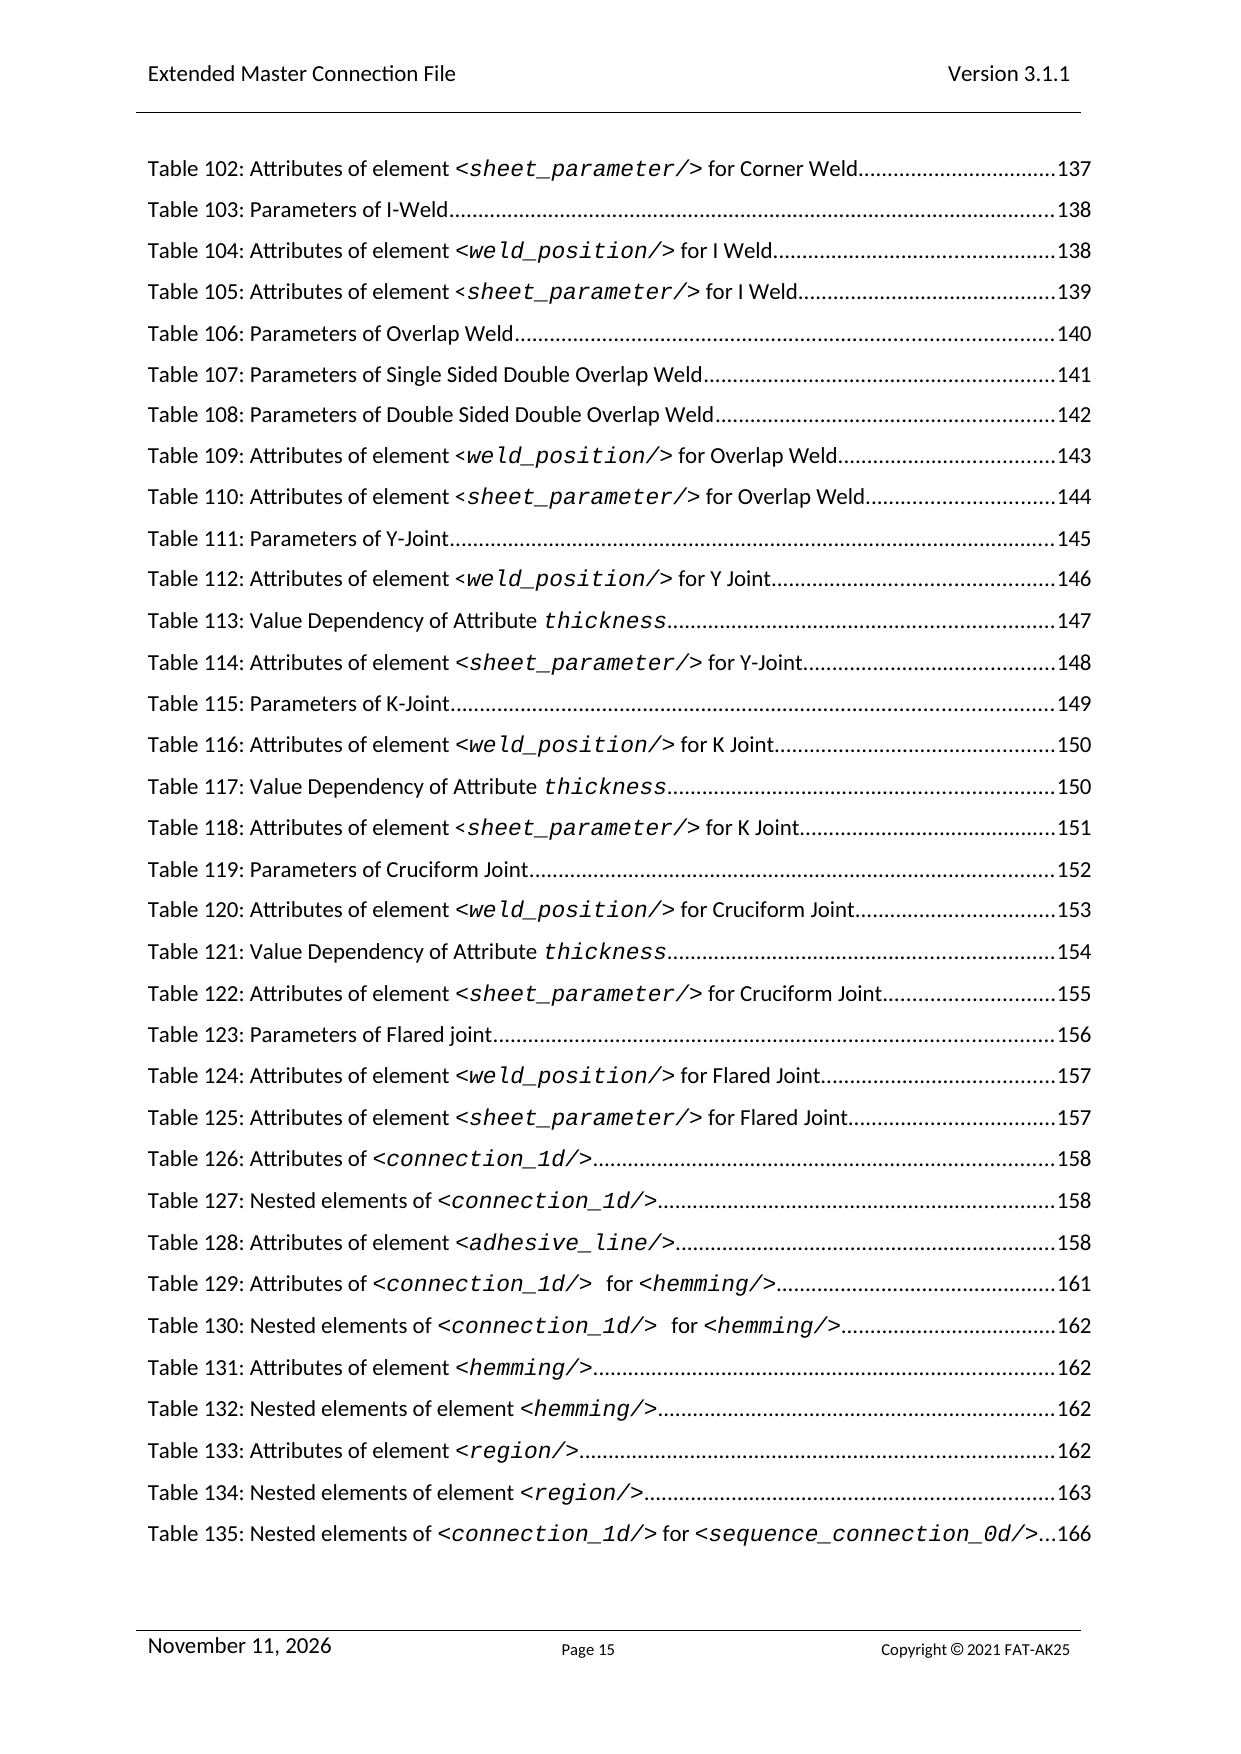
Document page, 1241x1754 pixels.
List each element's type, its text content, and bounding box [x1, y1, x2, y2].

text Table 123: Parameters of Flared joint 156 [148, 1021, 1092, 1049]
text Table 120: Attributes of element <weld_position/> for Cruciform Joint 153 [148, 896, 1092, 925]
text Table 111: Parameters of Y-Joint 145 [148, 524, 1092, 552]
text Table 109: Attributes of element <weld_position/> for Overlap Weld 143 [148, 441, 1092, 470]
text Table 103: Parameters of I-Weld 138 [148, 195, 1092, 223]
text Table 132: Nested elements of element <hemming/> 162 [148, 1394, 1092, 1424]
text Table 117: Value Dependency of Attribute thickness 150 [148, 772, 1092, 801]
text Table 106: Parameters of Overlap Weld 140 [148, 319, 1092, 347]
text Table 119: Parameters of Cruciform Joint 152 [148, 855, 1092, 883]
text Table 112: Attributes of element <weld_position/> for Y Joint 146 [148, 564, 1092, 594]
text Table 135: Nested elements of <connection_1d/> for <sequence_connection_0d/> 166 [148, 1519, 1092, 1549]
text Table 104: Attributes of element <weld_position/> for I Weld 138 [148, 236, 1092, 265]
text Table 115: Parameters of K-Joint 149 [148, 689, 1092, 718]
text Table 110: Attributes of element <sheet_parameter/> for Overlap Weld 144 [148, 482, 1092, 512]
text Table 105: Attributes of element <sheet_parameter/> for I Weld 139 [148, 277, 1092, 307]
text Table 134: Nested elements of element <region/> 163 [148, 1478, 1092, 1507]
text Table 113: Value Dependency of Attribute thickness 147 [148, 606, 1092, 635]
text Table 122: Attributes of element <sheet_parameter/> for Cruciform Joint 155 [148, 979, 1092, 1008]
text Table 129: Attributes of <connection_1d/> for <hemming/> 161 [148, 1269, 1092, 1299]
text Table 124: Attributes of element <weld_position/> for Flared Joint 157 [148, 1061, 1092, 1090]
text Table 128: Attributes of element <adhesive_line/> 158 [148, 1228, 1092, 1257]
text Table 131: Attributes of element <hemming/> 162 [148, 1353, 1092, 1382]
text Table 133: Attributes of element <region/> 162 [148, 1436, 1092, 1465]
text Table 114: Attributes of element <sheet_parameter/> for Y-Joint 148 [148, 648, 1092, 677]
text Table 130: Nested elements of <connection_1d/> for <hemming/> 162 [148, 1311, 1092, 1340]
text Table 121: Value Dependency of Attribute thickness 154 [148, 937, 1092, 966]
text Table 118: Attributes of element <sheet_parameter/> for K Joint 151 [148, 813, 1092, 843]
text Table 116: Attributes of element <weld_position/> for K Joint 150 [148, 730, 1092, 759]
text Table 108: Parameters of Double Sided Double Overlap Weld 142 [148, 400, 1092, 428]
text Table 127: Nested elements of <connection_1d/> 158 [148, 1186, 1092, 1215]
text Table 125: Attributes of element <sheet_parameter/> for Flared Joint 157 [148, 1103, 1092, 1132]
text Table 107: Parameters of Single Sided Double Overlap Weld 141 [148, 360, 1092, 388]
text Table 102: Attributes of element <sheet_parameter/> for Corner Weld 137 [148, 154, 1092, 183]
text Table 126: Attributes of <connection_1d/> 158 [148, 1144, 1092, 1174]
